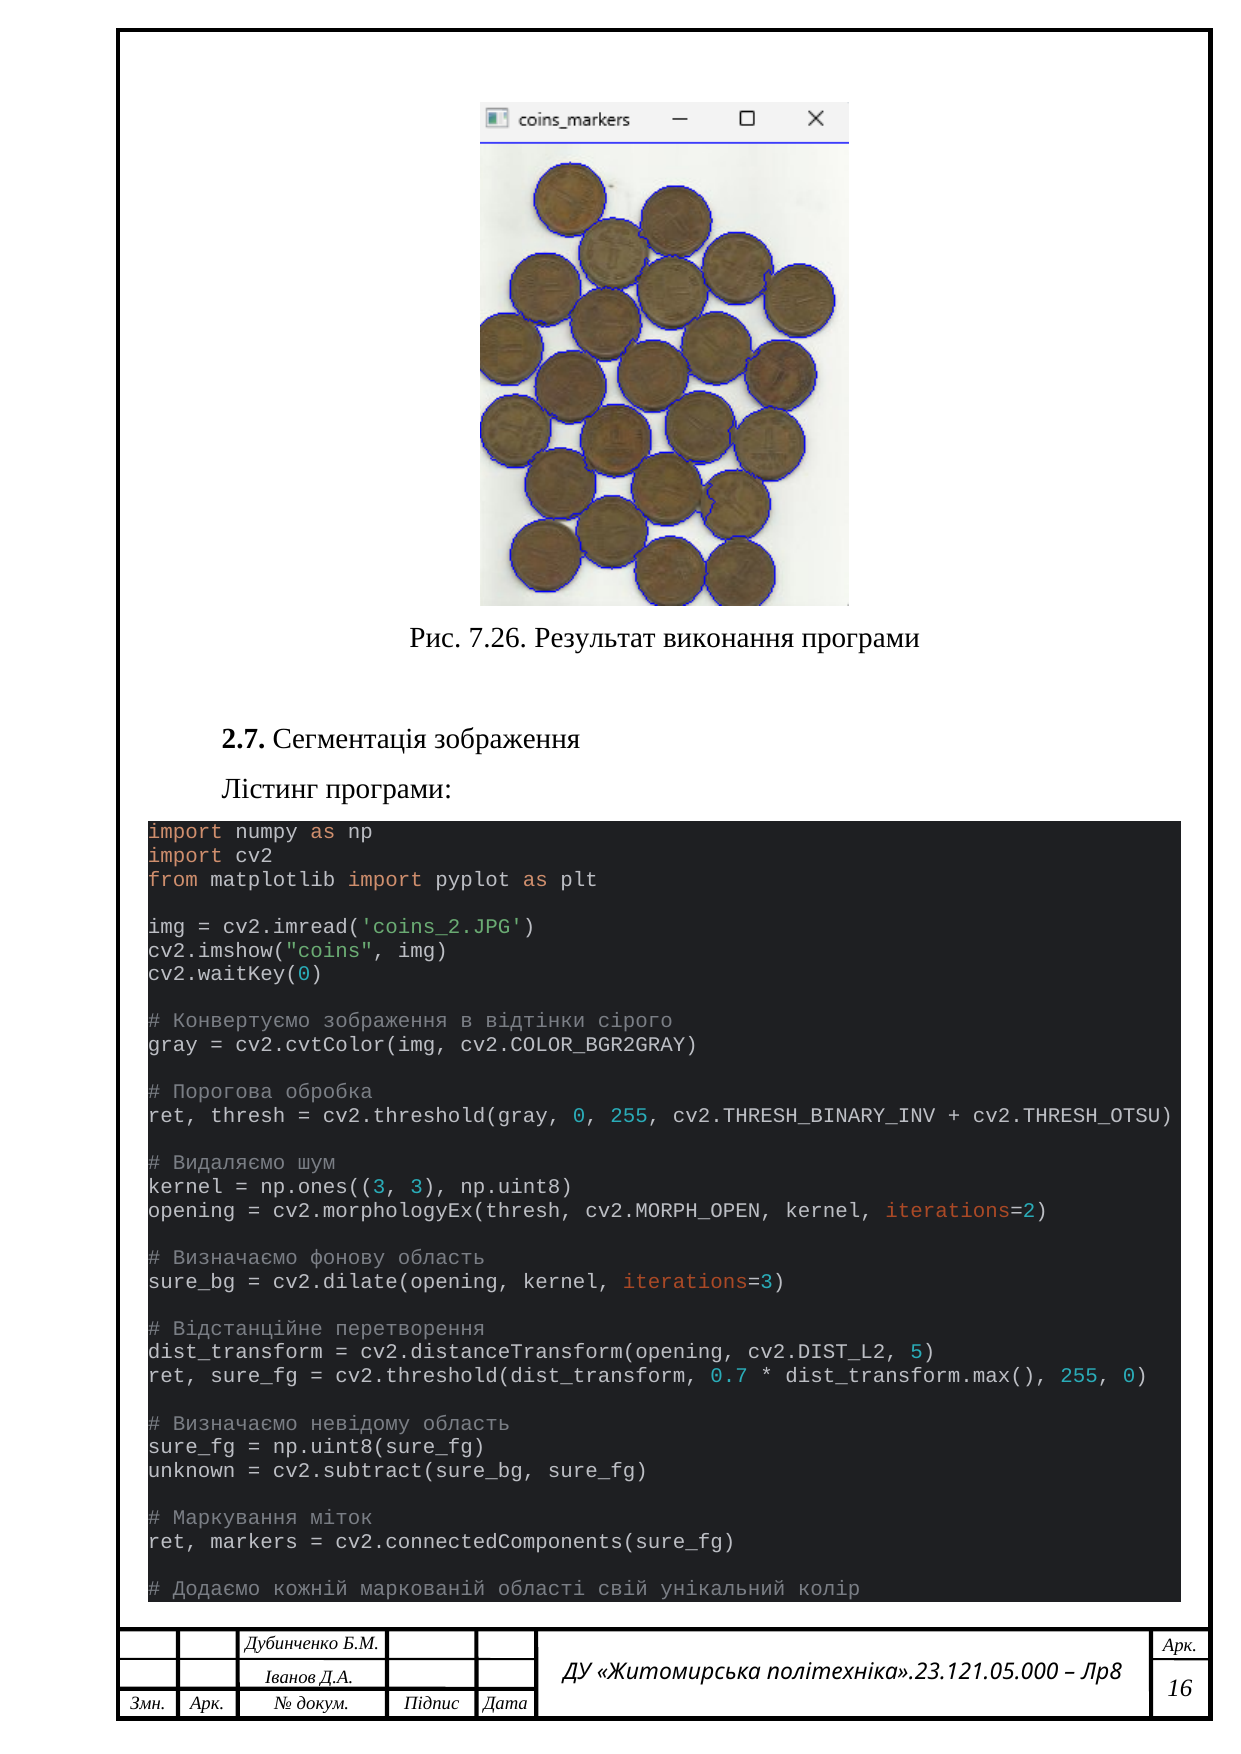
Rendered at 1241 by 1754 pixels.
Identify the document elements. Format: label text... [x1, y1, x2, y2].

picture [480, 102, 849, 606]
text Рис. 7.26. Результат виконання програми [148, 620, 1181, 654]
text Лістинг програми: [148, 771, 1181, 804]
text 2.7. Сегментація зображення [148, 721, 1181, 754]
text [148, 821, 1181, 1602]
